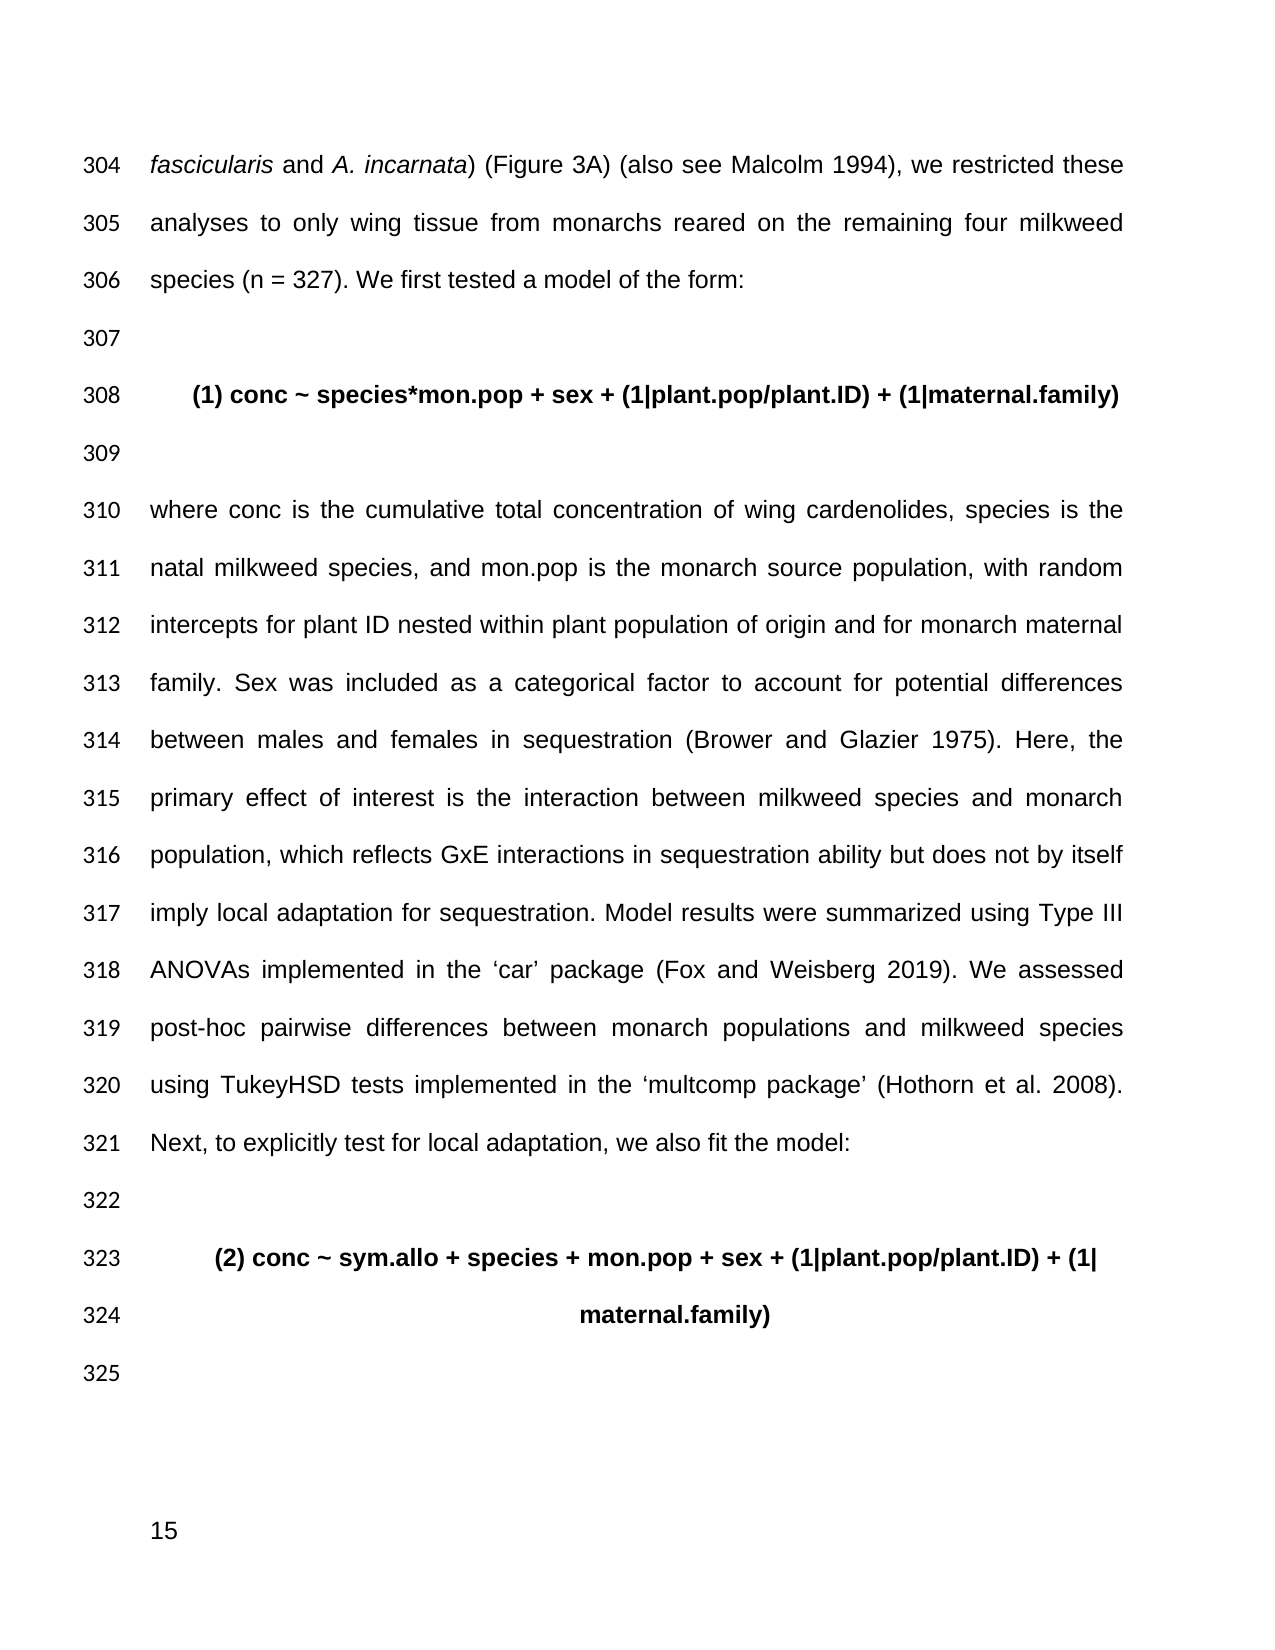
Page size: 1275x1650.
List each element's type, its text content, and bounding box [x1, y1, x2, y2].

list conc ~ sym.allo + species + mon.pop + sex + (1|plant.pop/plant.ID) + (1|maternal.family) [187, 1242, 1125, 1329]
text where conc is the cumulative total concentration of wing cardenolides, species is the natal milkweed species, and mon.pop is the monarch source population, with random intercepts for plant ID nested within plant population of origin and for monarch maternal family. Sex was included as a categorical factor to account for potential differences between males and females in sequestration (Brower and Glazier 1975). Here, the primary effect of interest is the interaction between milkweed species and monarch population, which reflects GxE interactions in sequestration ability but does not by itself imply local adaptation for sequestration. Model results were summarized using Type III ANOVAs implemented in the ‘car’ package (Fox and Weisberg 2019). We assessed post-hoc pairwise differences between monarch populations and milkweed species using TukeyHSD tests implemented in the ‘multcomp package’ (Hothorn et al. 2008). Next, to explicitly test for local adaptation, we also fit the model: [150, 495, 1125, 1156]
list conc ~ species*mon.pop + sex + (1|plant.pop/plant.ID) + (1|maternal.family) [187, 380, 1125, 409]
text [150, 150, 1125, 294]
